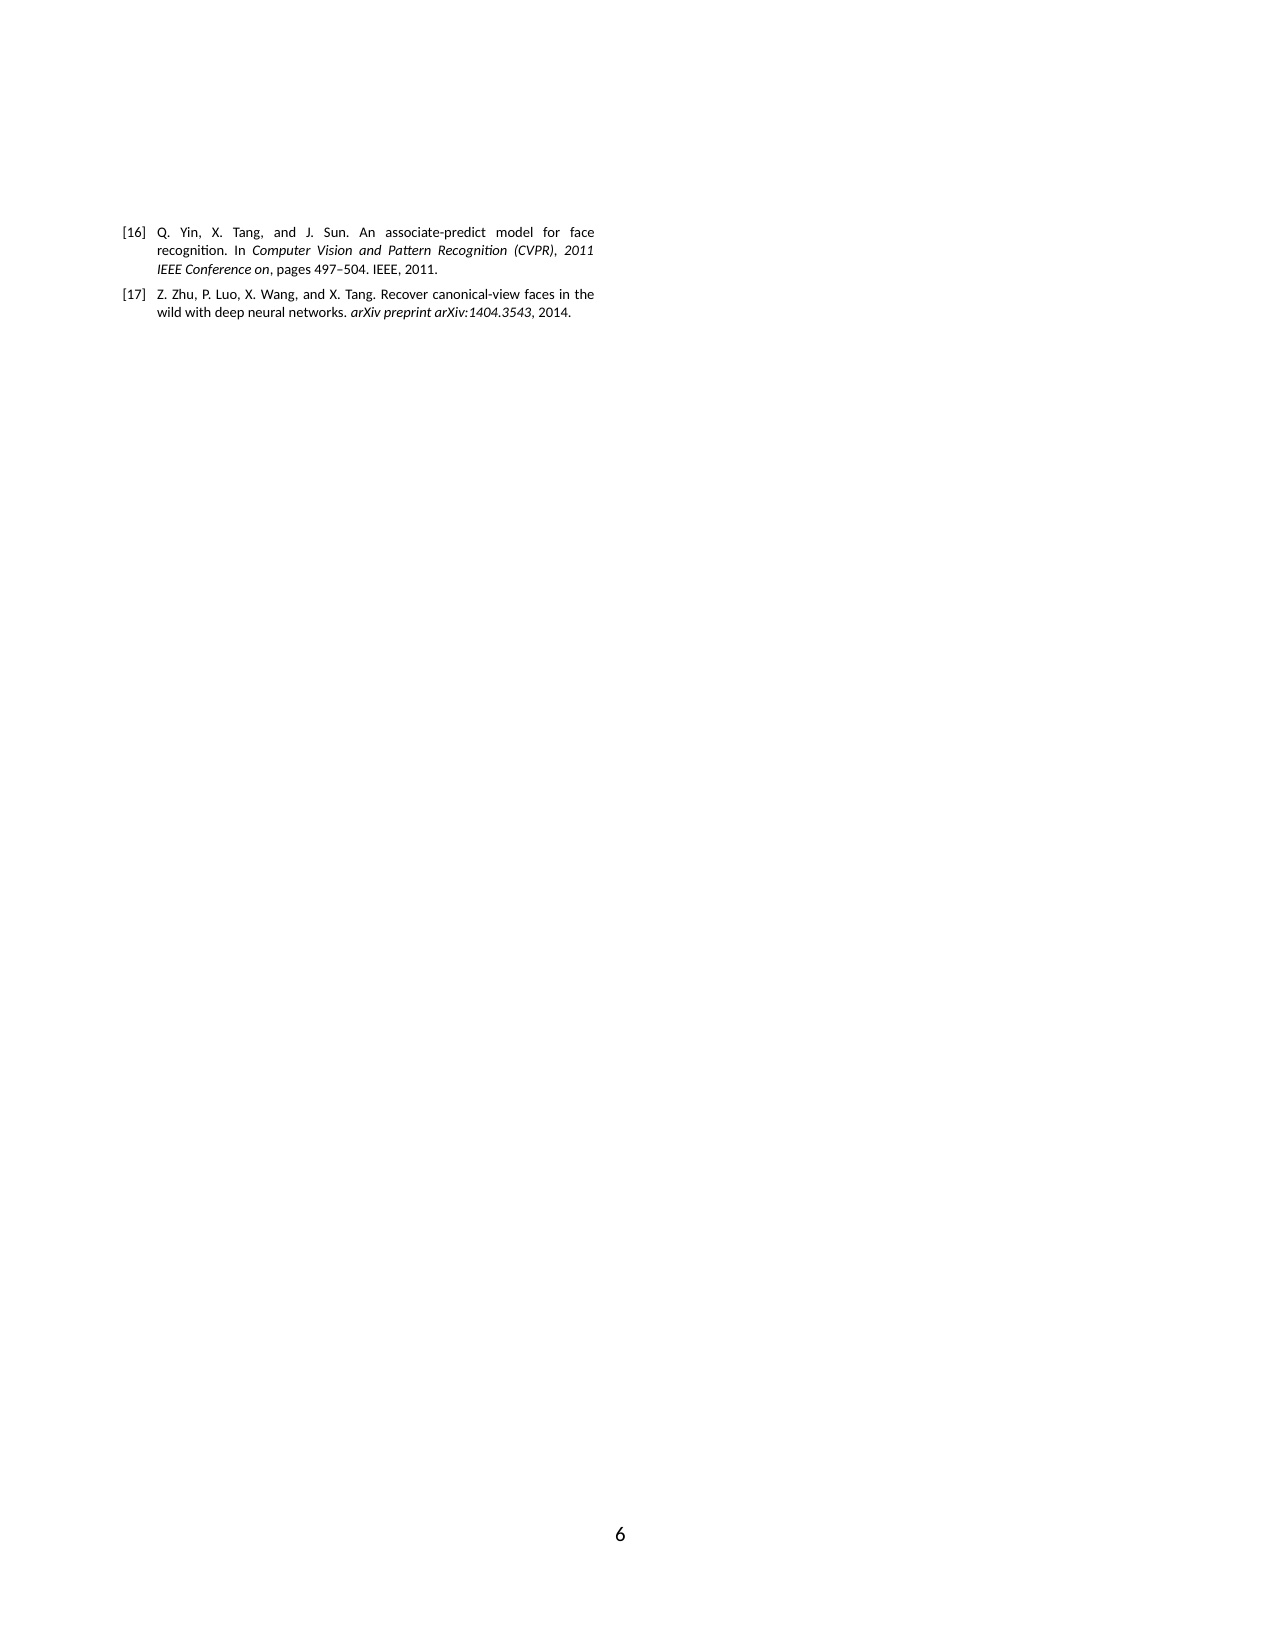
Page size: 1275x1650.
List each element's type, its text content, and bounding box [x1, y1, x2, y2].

list Q. Yin, X. Tang, and J. Sun. An associate-predict model for face recognition. In Computer Vision and Pattern Recognition (CVPR), 2011 IEEE Conference on, pages 497–504. IEEE, 2011. [122, 223, 595, 278]
list Z. Zhu, P. Luo, X. Wang, and X. Tang. Recover canonical-view faces in the wild with deep neural networks. arXiv preprint arXiv:1404.3543, 2014. [122, 285, 595, 321]
